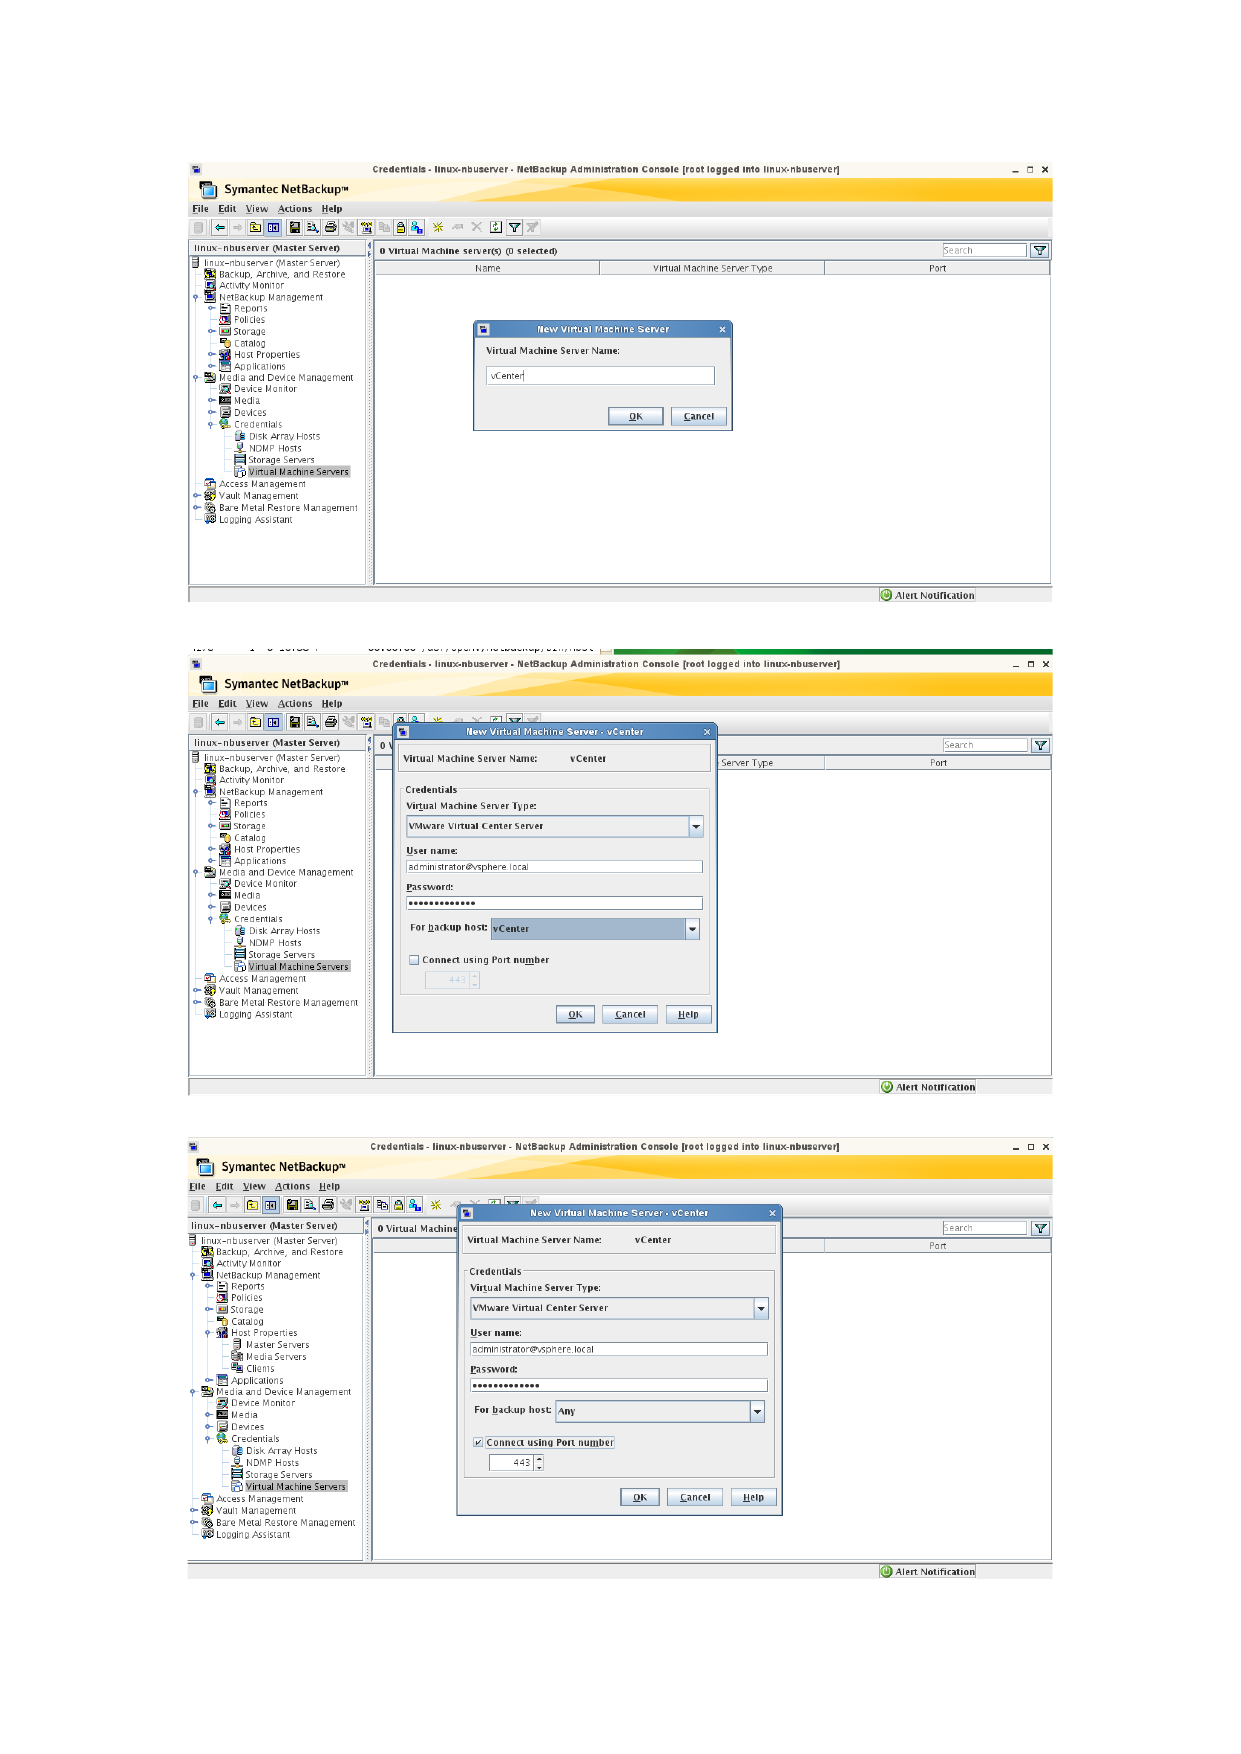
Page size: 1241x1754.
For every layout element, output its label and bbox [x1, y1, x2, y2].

picture [187, 162, 1053, 602]
picture [187, 649, 1053, 1096]
picture [187, 1137, 1053, 1580]
